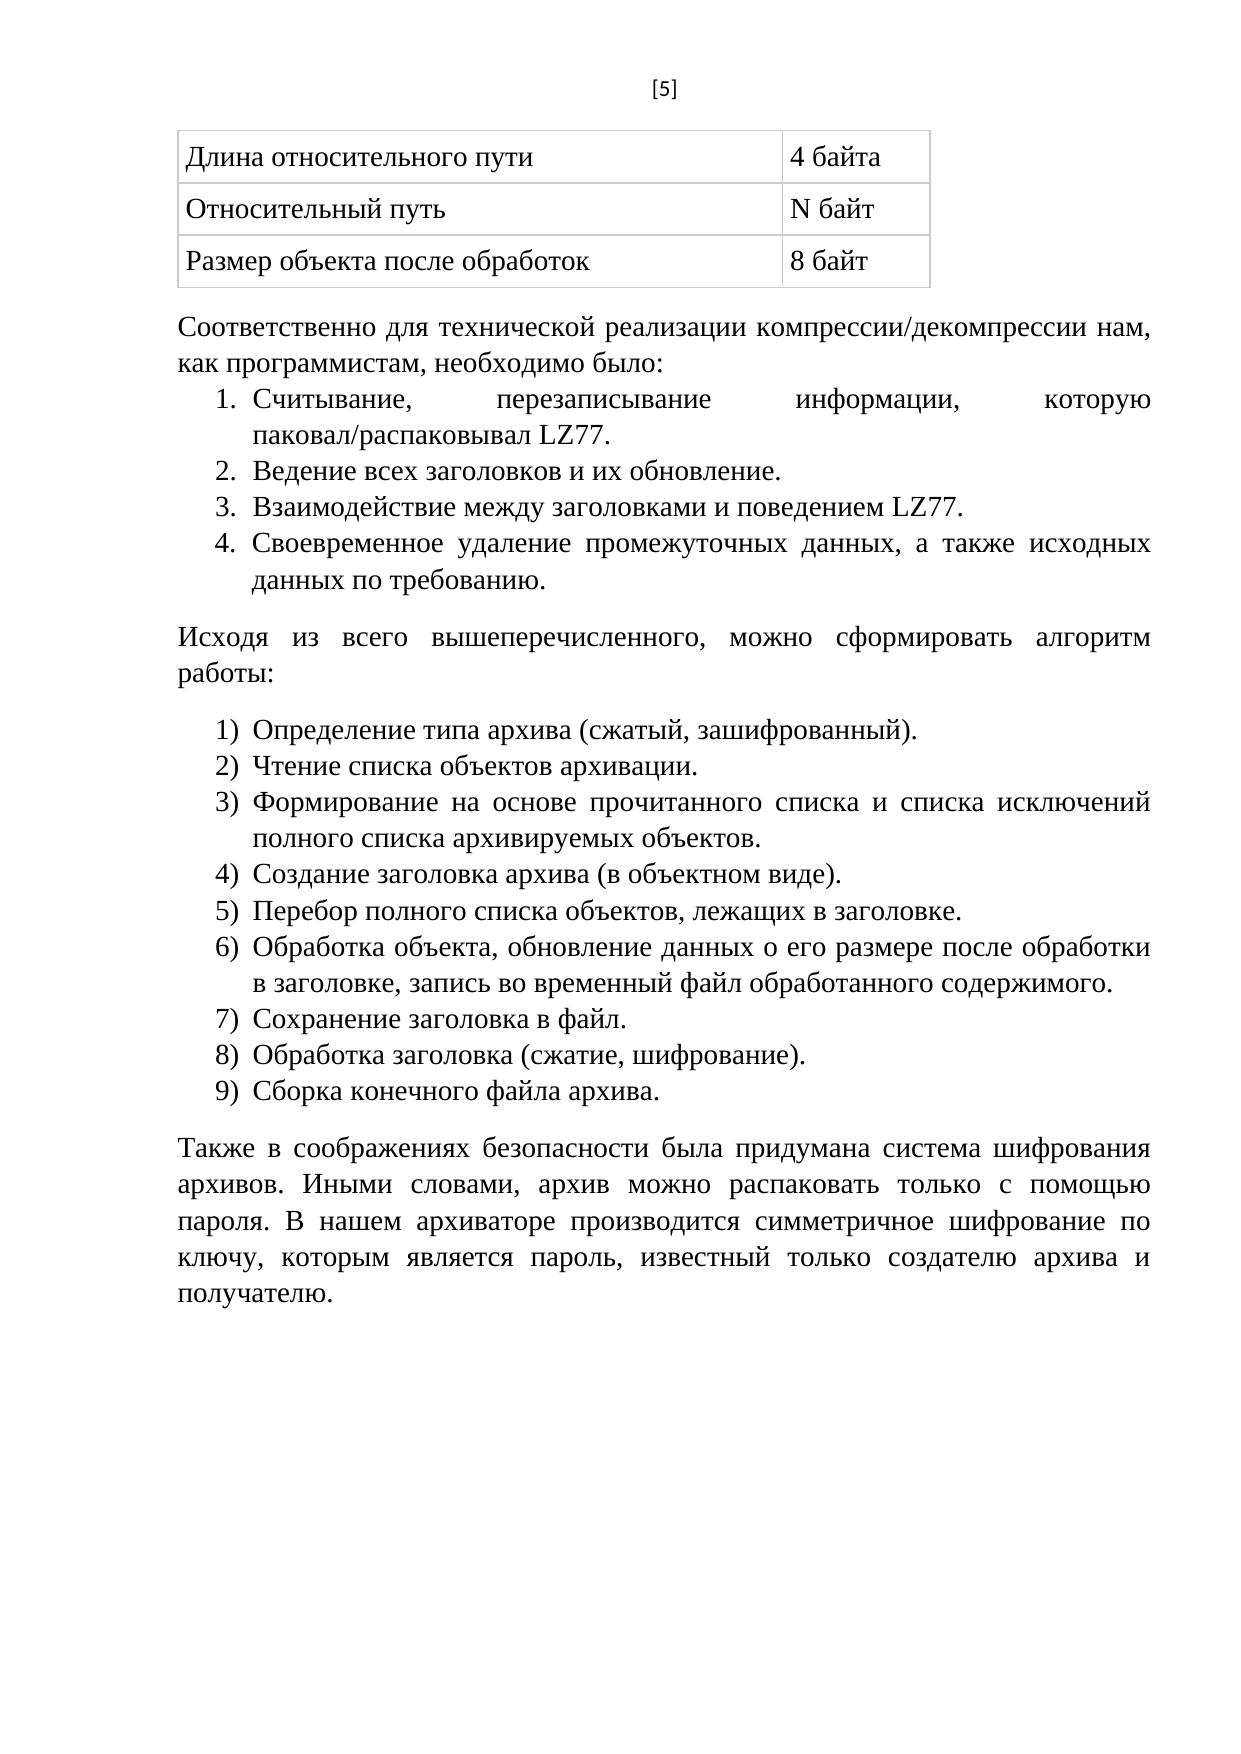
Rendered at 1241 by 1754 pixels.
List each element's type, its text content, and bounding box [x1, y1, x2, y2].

list Считывание, перезаписывание информации, которую паковал/распаковывал LZ77. [215, 381, 1152, 451]
text Также в соображениях безопасности была придумана система шифрования архивов. Иными словами, архив можно распаковать только с помощью пароля. В нашем архиваторе производится симметричное шифрование по ключу, которым является пароль, известный только создателю архива и получателю. [177, 1130, 1152, 1308]
table_cell N байт [783, 184, 929, 234]
list Сборка конечного файла архива. [215, 1073, 1152, 1107]
text Соответственно для технической реализации компрессии/декомпрессии нам, как программистам, необходимо было: [177, 309, 1152, 378]
table_cell 4 байта [783, 131, 929, 182]
table_cell Размер объекта после обработок [179, 236, 782, 286]
table_cell Длина относительного пути [179, 131, 782, 182]
list Перебор полного списка объектов, лежащих в заголовке. [215, 893, 1152, 926]
list Чтение списка объектов архивации. [215, 748, 1152, 782]
list Обработка заголовка (сжатие, шифрование). [215, 1037, 1152, 1071]
text Исходя из всего вышеперечисленного, можно сформировать алгоритм работы: [177, 619, 1152, 688]
list Создание заголовка архива (в объектном виде). [215, 856, 1152, 890]
list Формирование на основе прочитанного списка и списка исключений полного списка архивируемых объектов. [215, 784, 1152, 854]
list Ведение всех заголовков и их обновление. [215, 453, 1152, 487]
list Взаимодействие между заголовками и поведением LZ77. [215, 489, 1152, 523]
list Обработка объекта, обновление данных о его размере после обработки в заголовке, запись во временный файл обработанного содержимого. [215, 929, 1152, 998]
list Определение типа архива (сжатый, зашифрованный). [215, 712, 1152, 745]
table_cell Относительный путь [179, 184, 782, 234]
table_cell 8 байт [783, 236, 929, 286]
list Своевременное удаление промежуточных данных, а также исходных данных по требованию. [214, 526, 1152, 595]
list Сохранение заголовка в файл. [215, 1001, 1152, 1034]
